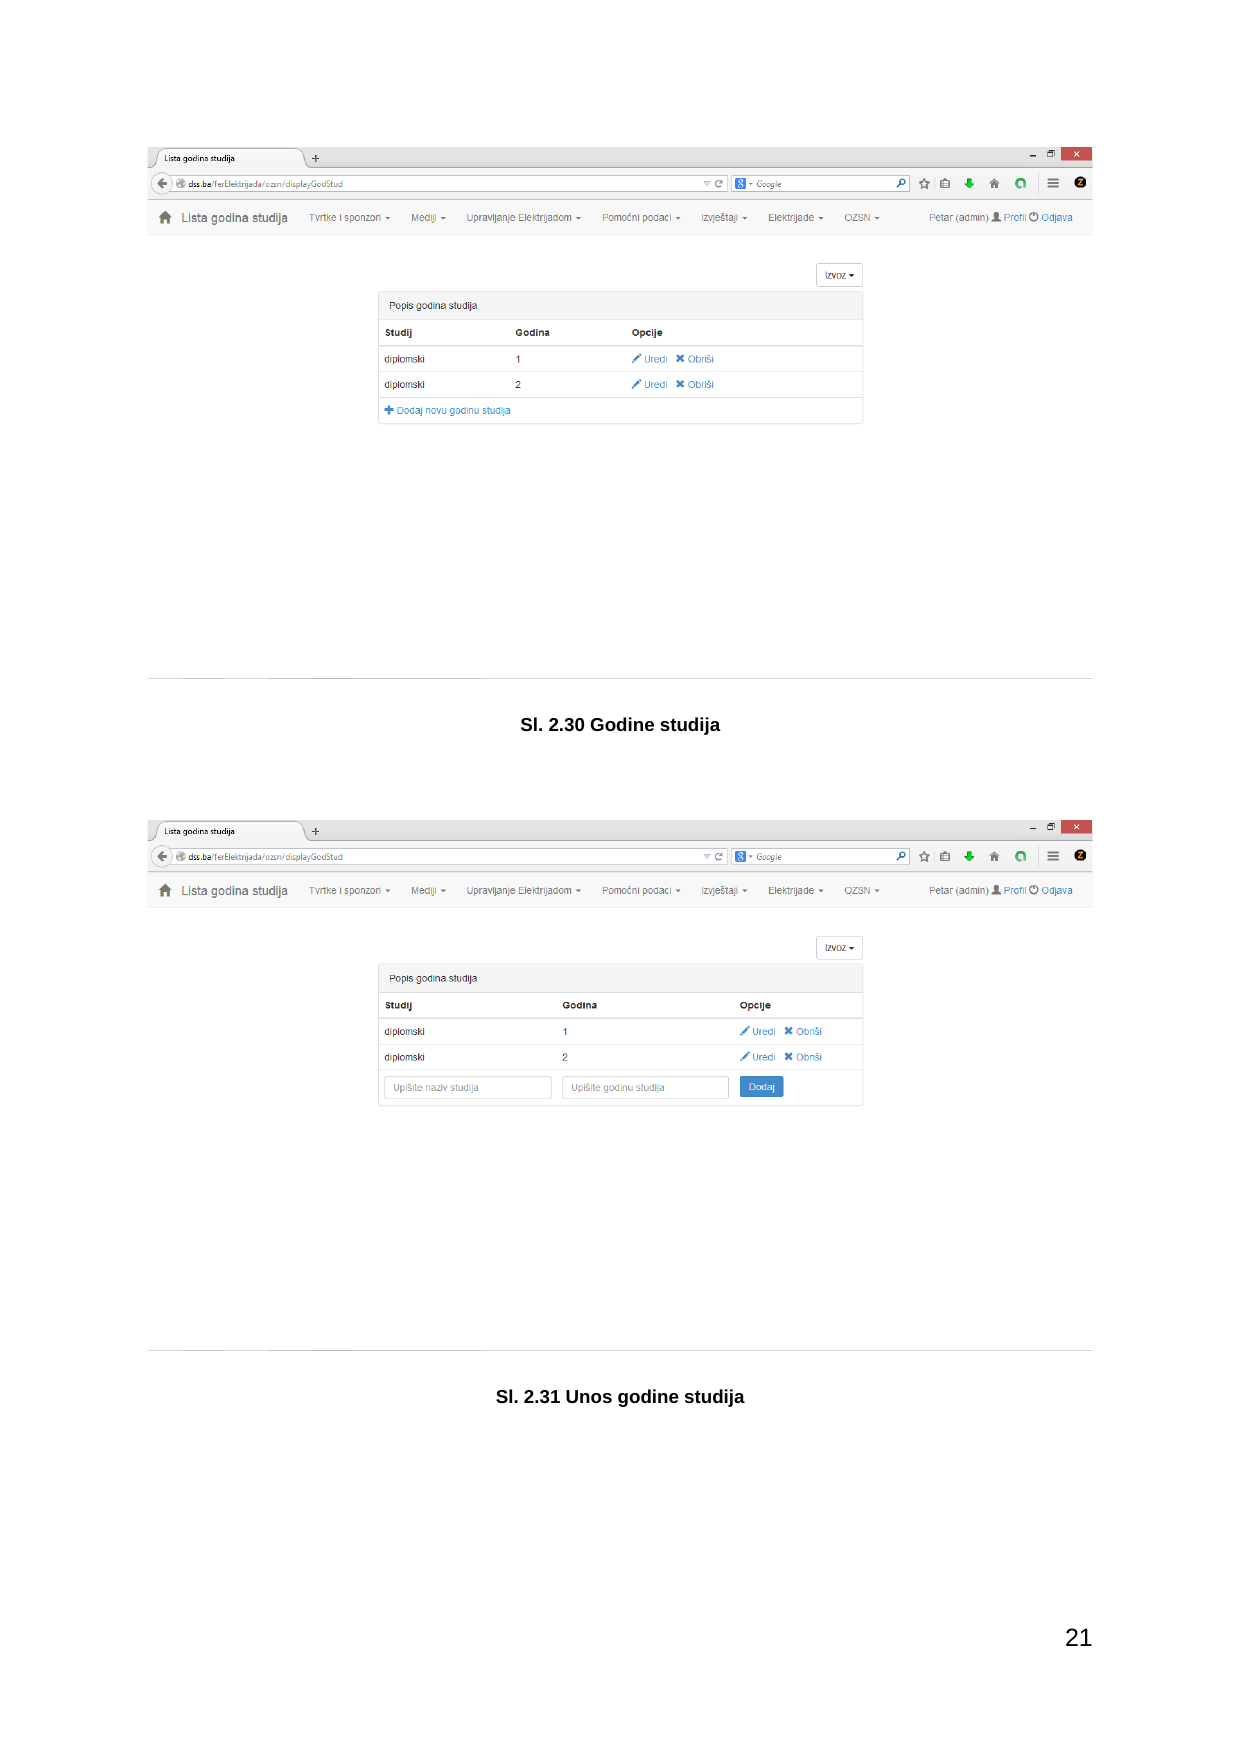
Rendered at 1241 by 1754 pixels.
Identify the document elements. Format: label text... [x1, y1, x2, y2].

picture [147, 820, 1093, 1351]
picture [147, 147, 1093, 679]
text Sl. 2.30 Godine studija [148, 714, 1092, 735]
text Sl. 2.31 Unos godine studija [148, 1386, 1092, 1408]
